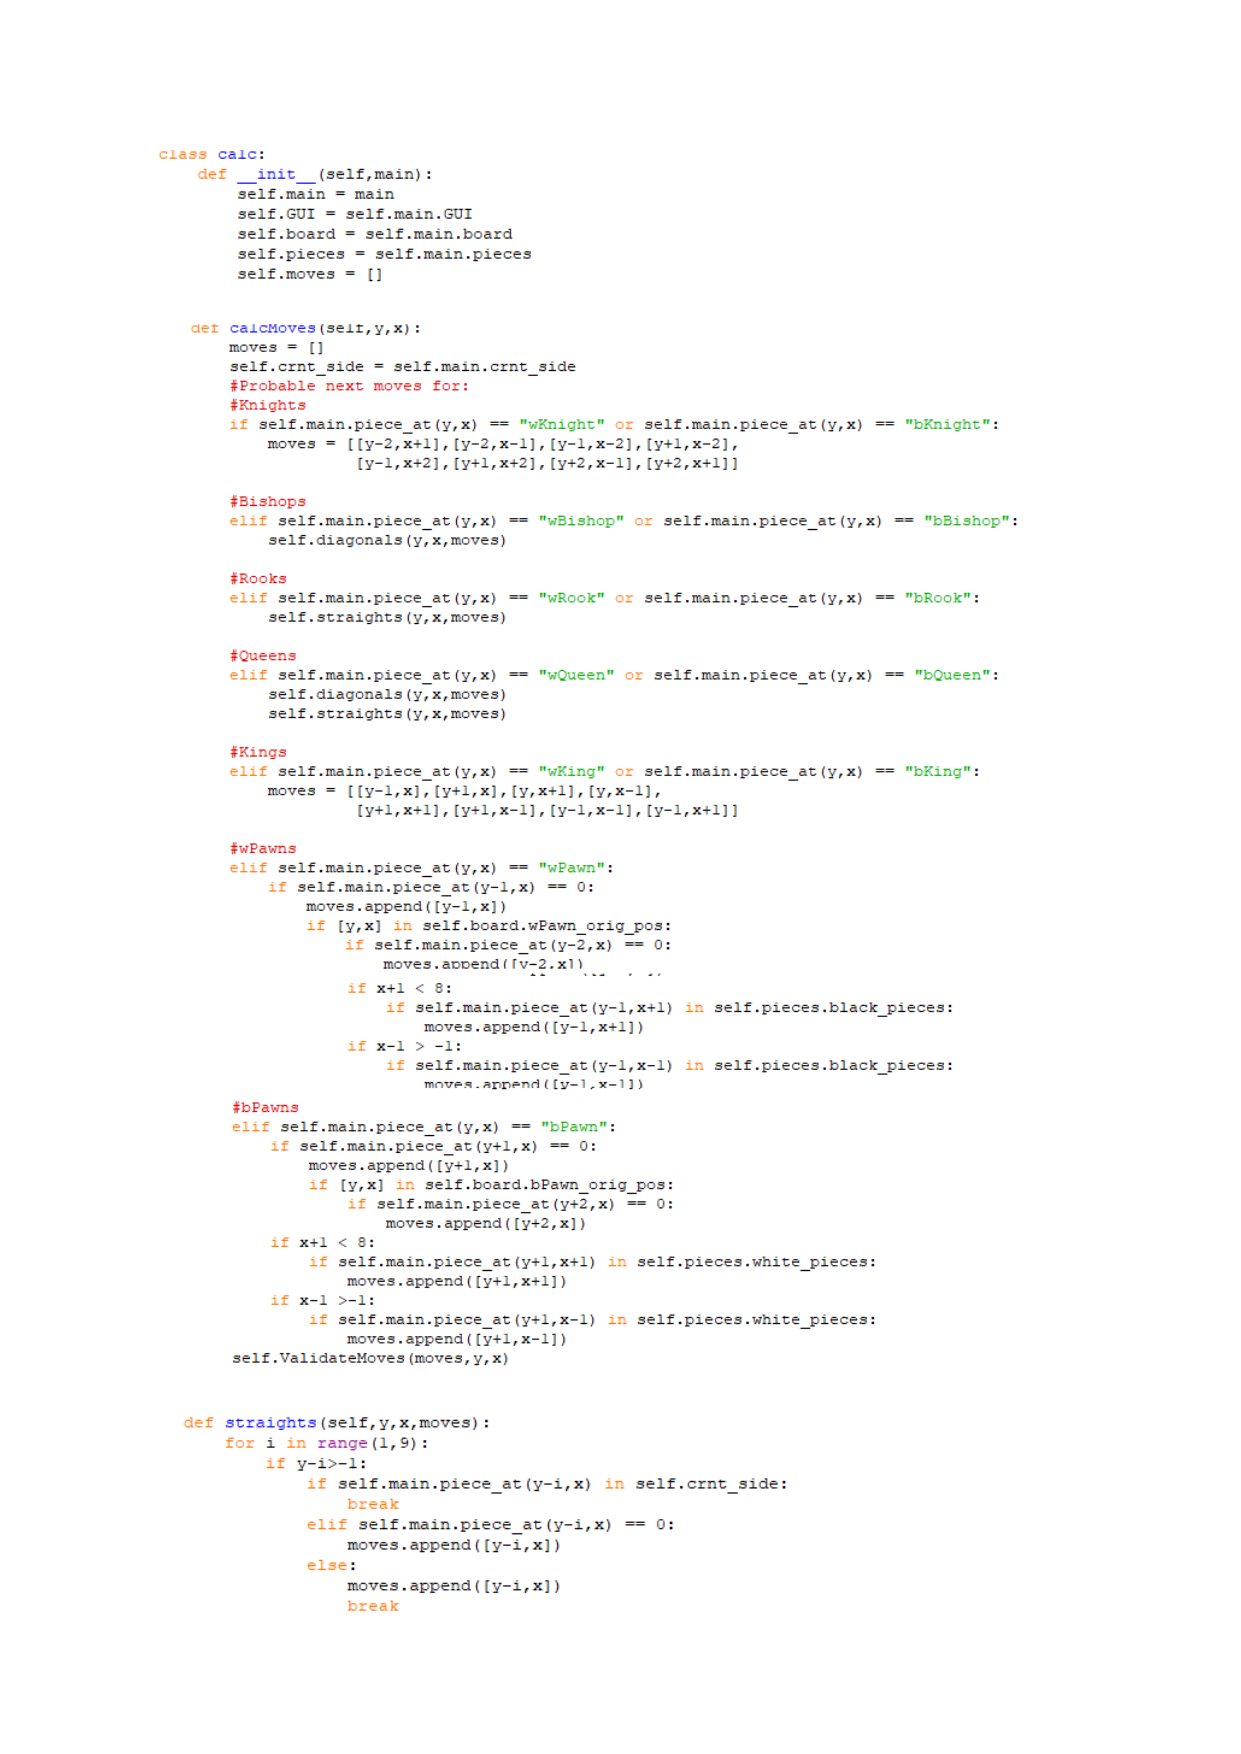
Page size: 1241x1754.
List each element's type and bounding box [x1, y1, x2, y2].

picture [176, 1411, 964, 1616]
picture [150, 323, 1091, 1370]
picture [150, 150, 1013, 290]
